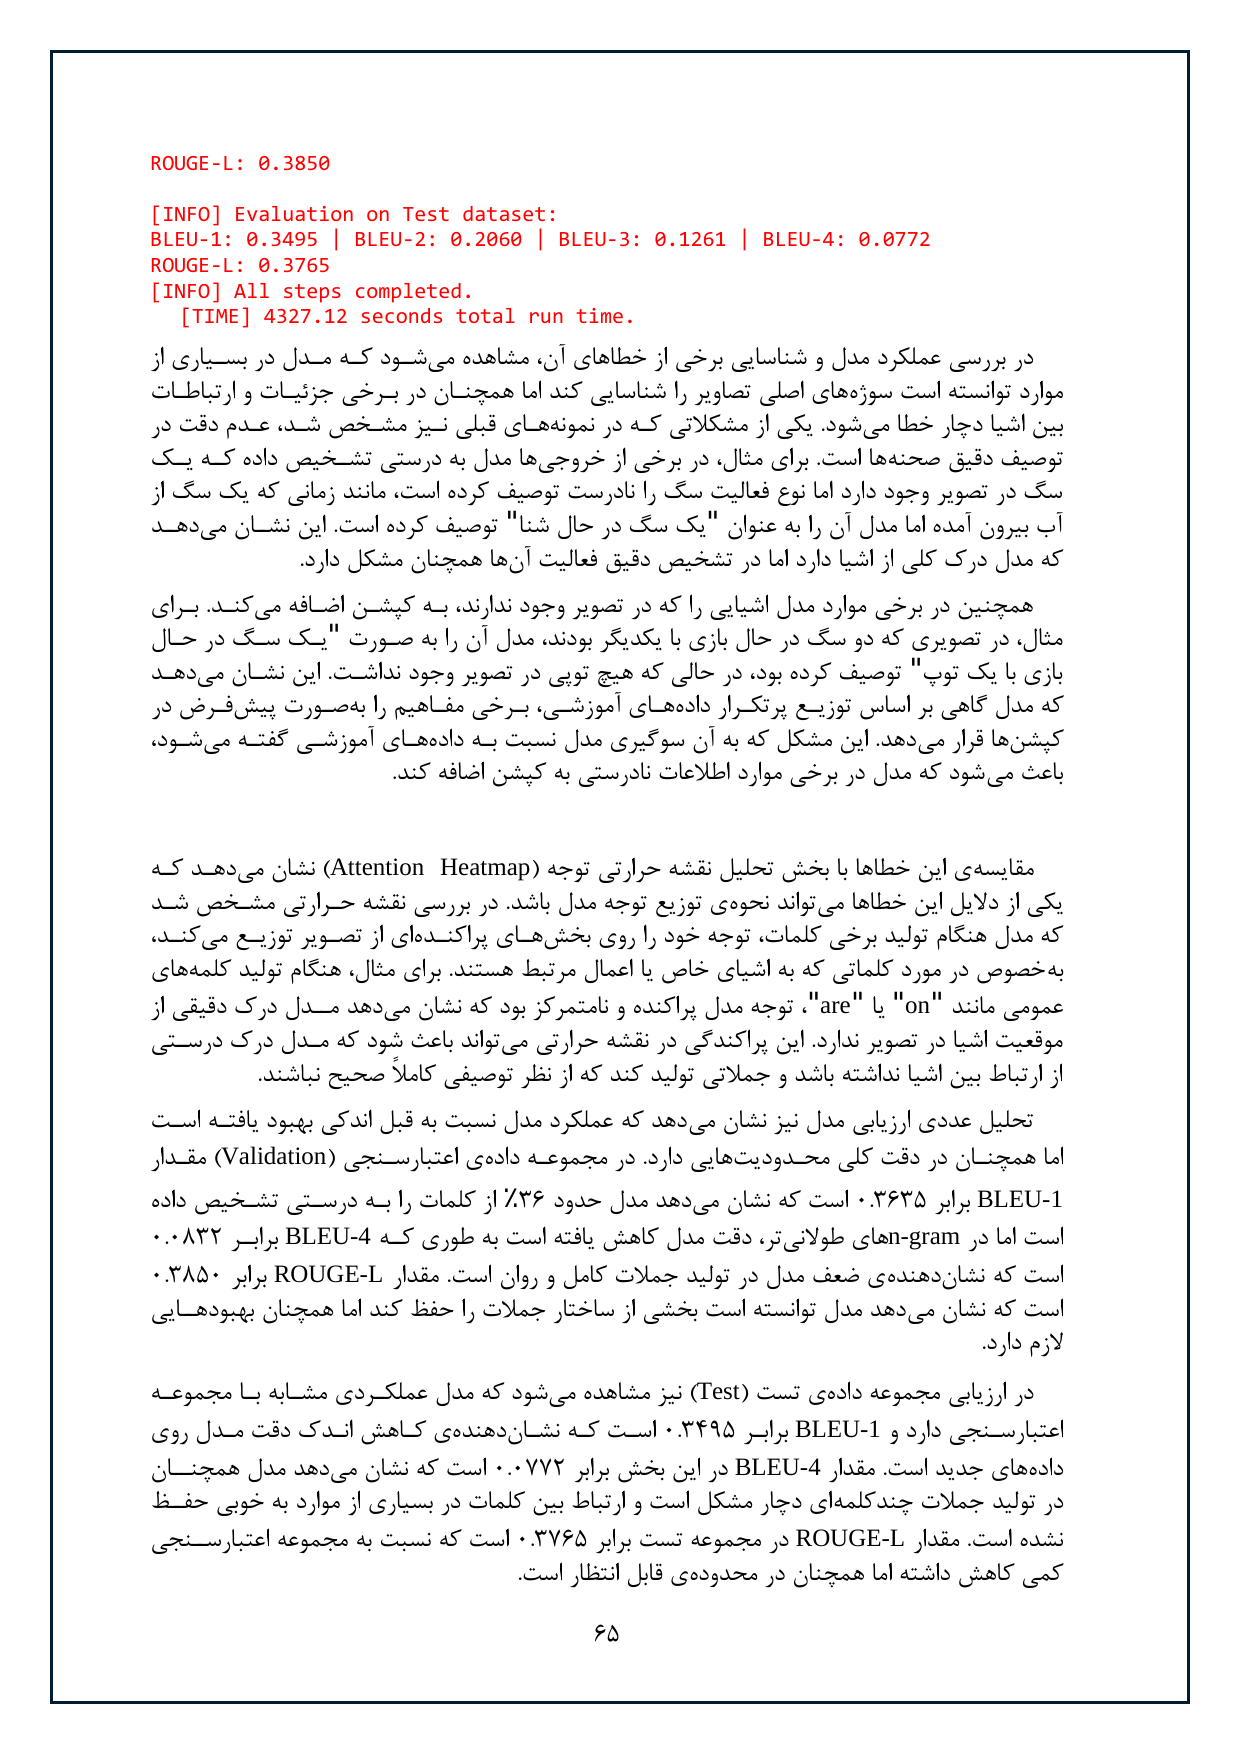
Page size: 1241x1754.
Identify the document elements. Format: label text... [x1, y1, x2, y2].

text [TIME] 4327.12 seconds total run time. [150, 304, 1063, 329]
text مقایسه‌ی این خطاها با بخش تحلیل نقشه حرارتی توجه (Attention Heatmap) نشان می‌دهد که یکی از دلایل این خطاها می‌تواند نحوه‌ی توزیع توجه مدل باشد. در بررسی نقشه حرارتی مشخص شد که مدل هنگام تولید برخی کلمات، توجه خود را روی بخش‌های پراکنده‌ای از تصویر توزیع می‌کند، به‌خصوص در مورد کلماتی که به اشیای خاص یا اعمال مرتبط هستند. برای مثال، هنگام تولید کلمه‌های عمومی مانند "on" یا "are"، توجه مدل پراکنده و نامتمرکز بود که نشان می‌دهد مدل درک دقیقی از موقعیت اشیا در تصویر ندارد. این پراکندگی در نقشه حرارتی می‌تواند باعث شود که مدل درک درستی از ارتباط بین اشیا نداشته باشد و جملاتی تولید کند که از نظر توصیفی کاملاً صحیح نباشند. [150, 852, 1063, 1091]
text ROUGE-L: 0.3850 [150, 150, 1063, 176]
text تحلیل عددی ارزیابی مدل نیز نشان می‌دهد که عملکرد مدل نسبت به قبل اندکی بهبود یافته است اما همچنان در دقت کلی محدودیت‌هایی دارد. در مجموعه داده‌ی اعتبارسنجی (Validation) مقدار BLEU-1 برابر ۰.۳۶۳۵ است که نشان می‌دهد مدل حدود ۳۶٪ از کلمات را به درستی تشخیص داده است اما در n-gram‌های طولانی‌تر، دقت مدل کاهش یافته است به طوری که BLEU-4 برابر ۰.۰۸۳۲ است که نشان‌دهنده‌ی ضعف مدل در تولید جملات کامل و روان است. مقدار ROUGE-L برابر ۰.۳۸۵۰ است که نشان می‌دهد مدل توانسته است بخشی از ساختار جملات را حفظ کند اما همچنان بهبود‌هایی لازم دارد. [150, 1108, 1063, 1359]
text در بررسی عملکرد مدل و شناسایی برخی از خطاهای آن، مشاهده می‌شود که مدل در بسیاری از موارد توانسته است سوژه‌های اصلی تصاویر را شناسایی کند اما همچنان در برخی جزئیات و ارتباطات بین اشیا دچار خطا می‌شود. یکی از مشکلاتی که در نمونه‌های قبلی نیز مشخص شد، عدم دقت در توصیف دقیق صحنه‌ها است. برای مثال، در برخی از خروجی‌ها مدل به درستی تشخیص داده که یک سگ در تصویر وجود دارد اما نوع فعالیت سگ را نادرست توصیف کرده است، مانند زمانی که یک سگ از آب بیرون آمده اما مدل آن را به عنوان "یک سگ در حال شنا" توصیف کرده است. این نشان می‌دهد که مدل درک کلی از اشیا دارد اما در تشخیص دقیق فعالیت آن‌ها همچنان مشکل دارد. [150, 346, 1063, 576]
text BLEU-1: 0.3495 | BLEU-2: 0.2060 | BLEU-3: 0.1261 | BLEU-4: 0.0772 [150, 227, 1063, 252]
text در ارزیابی مجموعه داده‌ی تست (Test) نیز مشاهده می‌شود که مدل عملکردی مشابه با مجموعه اعتبارسنجی دارد و BLEU-1 برابر ۰.۳۴۹۵ است که نشان‌دهنده‌ی کاهش اندک دقت مدل روی داده‌های جدید است. مقدار BLEU-4 در این بخش برابر ۰.۰۷۷۲ است که نشان می‌دهد مدل همچنان در تولید جملات چندکلمه‌ای دچار مشکل است و ارتباط بین کلمات در بسیاری از موارد به خوبی حفظ نشده است. مقدار ROUGE-L در مجموعه تست برابر ۰.۳۷۶۵ است که نسبت به مجموعه اعتبارسنجی کمی کاهش داشته اما همچنان در محدوده‌ی قابل انتظار است. [150, 1376, 1063, 1590]
text [INFO] Evaluation on Test dataset: [150, 201, 1063, 227]
text ROUGE-L: 0.3765 [150, 252, 1063, 278]
text همچنین در برخی موارد مدل اشیایی را که در تصویر وجود ندارند، به کپشن اضافه می‌کند. برای مثال، در تصویری که دو سگ در حال بازی با یکدیگر بودند، مدل آن را به صورت "یک سگ در حال بازی با یک توپ" توصیف کرده بود، در حالی که هیچ توپی در تصویر وجود نداشت. این نشان می‌دهد که مدل گاهی بر اساس توزیع پرتکرار داده‌های آموزشی، برخی مفاهیم را به‌صورت پیش‌فرض در کپشن‌ها قرار می‌دهد. این مشکل که به آن سوگیری مدل نسبت به داده‌های آموزشی گفته می‌شود، باعث می‌شود که مدل در برخی موارد اطلاعات نادرستی به کپشن اضافه کند. [150, 593, 1063, 790]
text [INFO] All steps completed. [150, 278, 1063, 304]
